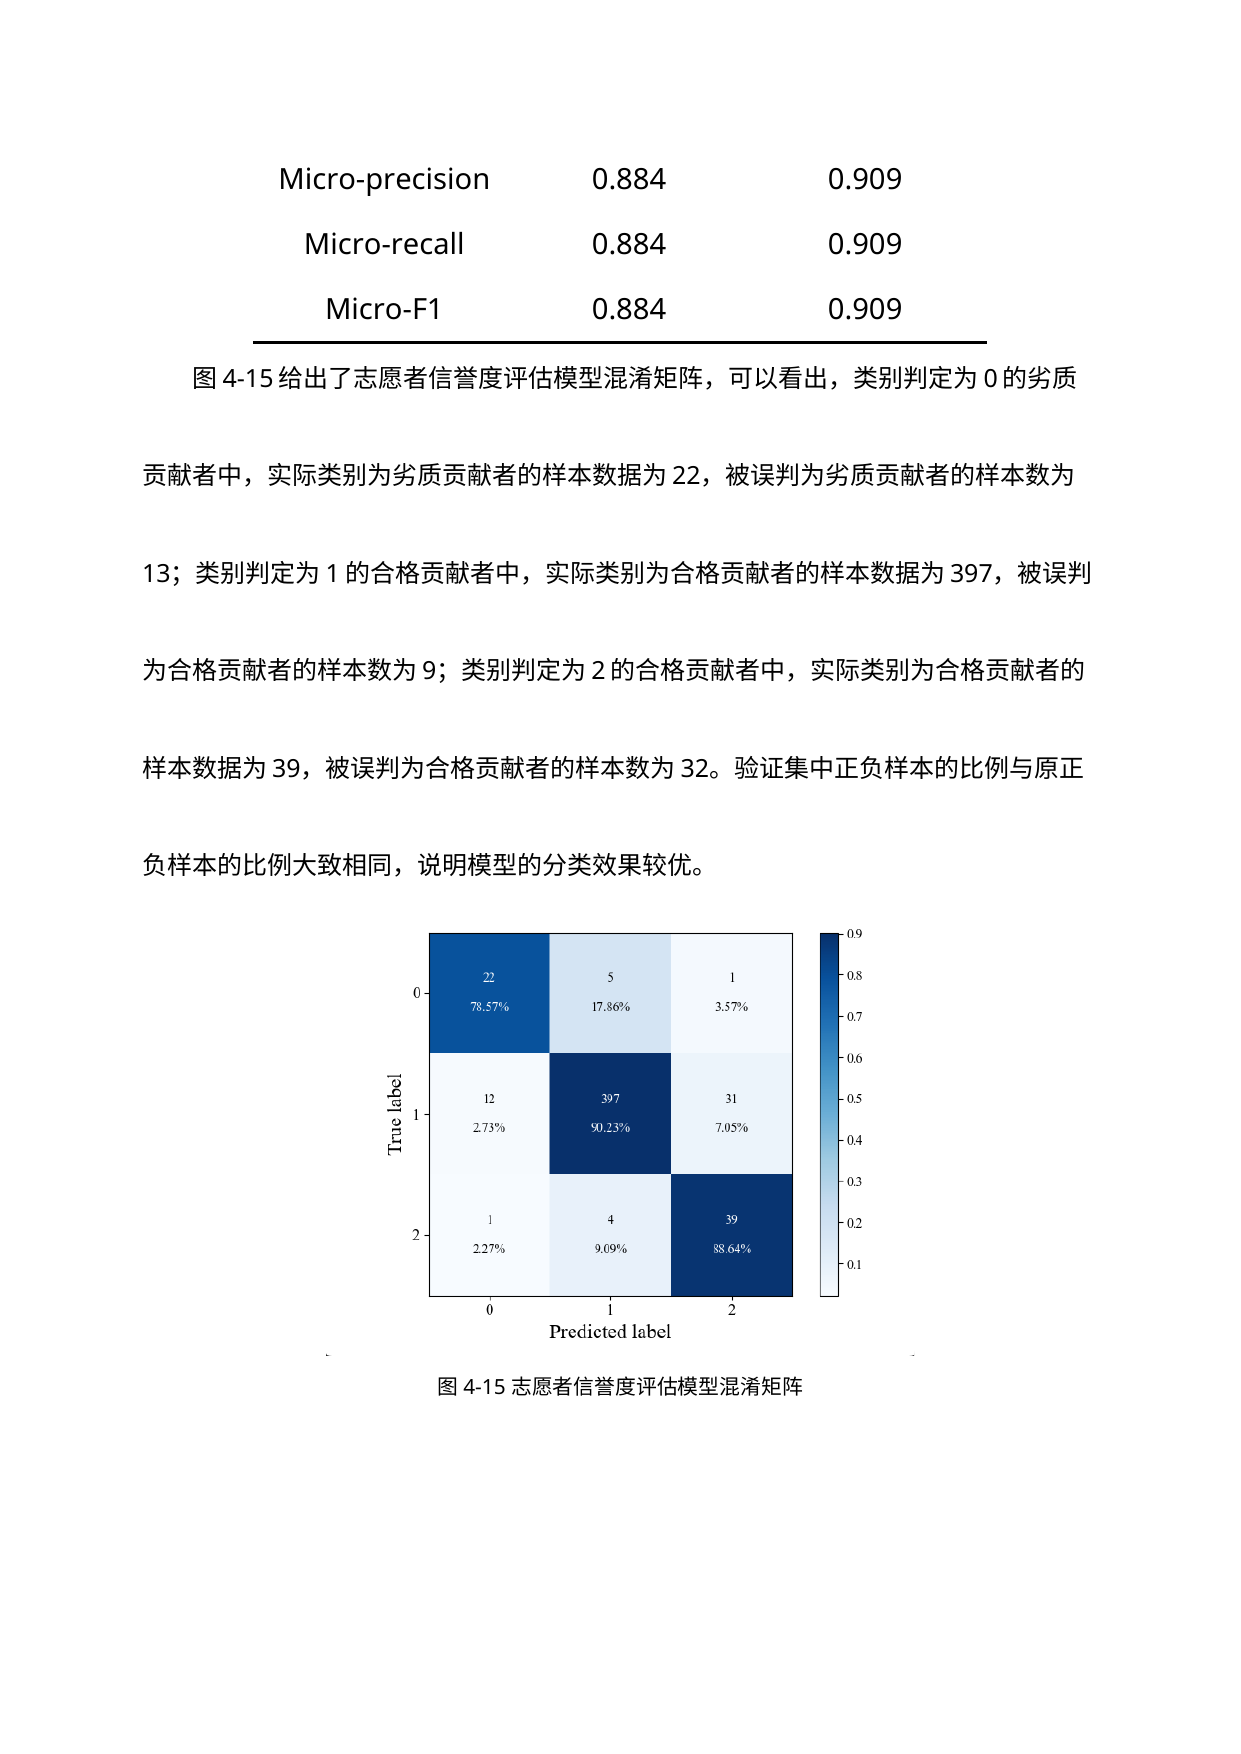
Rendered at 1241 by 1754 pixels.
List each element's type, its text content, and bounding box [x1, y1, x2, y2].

table_cell 0.884 [515, 276, 742, 341]
table_cell Micro-recall [253, 211, 515, 276]
table_cell 0.909 [743, 146, 987, 211]
picture [326, 914, 915, 1356]
table_cell 0.909 [743, 276, 987, 341]
table_cell Micro-F1 [253, 276, 515, 341]
table_cell 0.884 [515, 211, 742, 276]
table_cell 0.884 [515, 146, 742, 211]
table_cell Micro-precision [253, 146, 515, 211]
table_cell 0.909 [743, 211, 987, 276]
